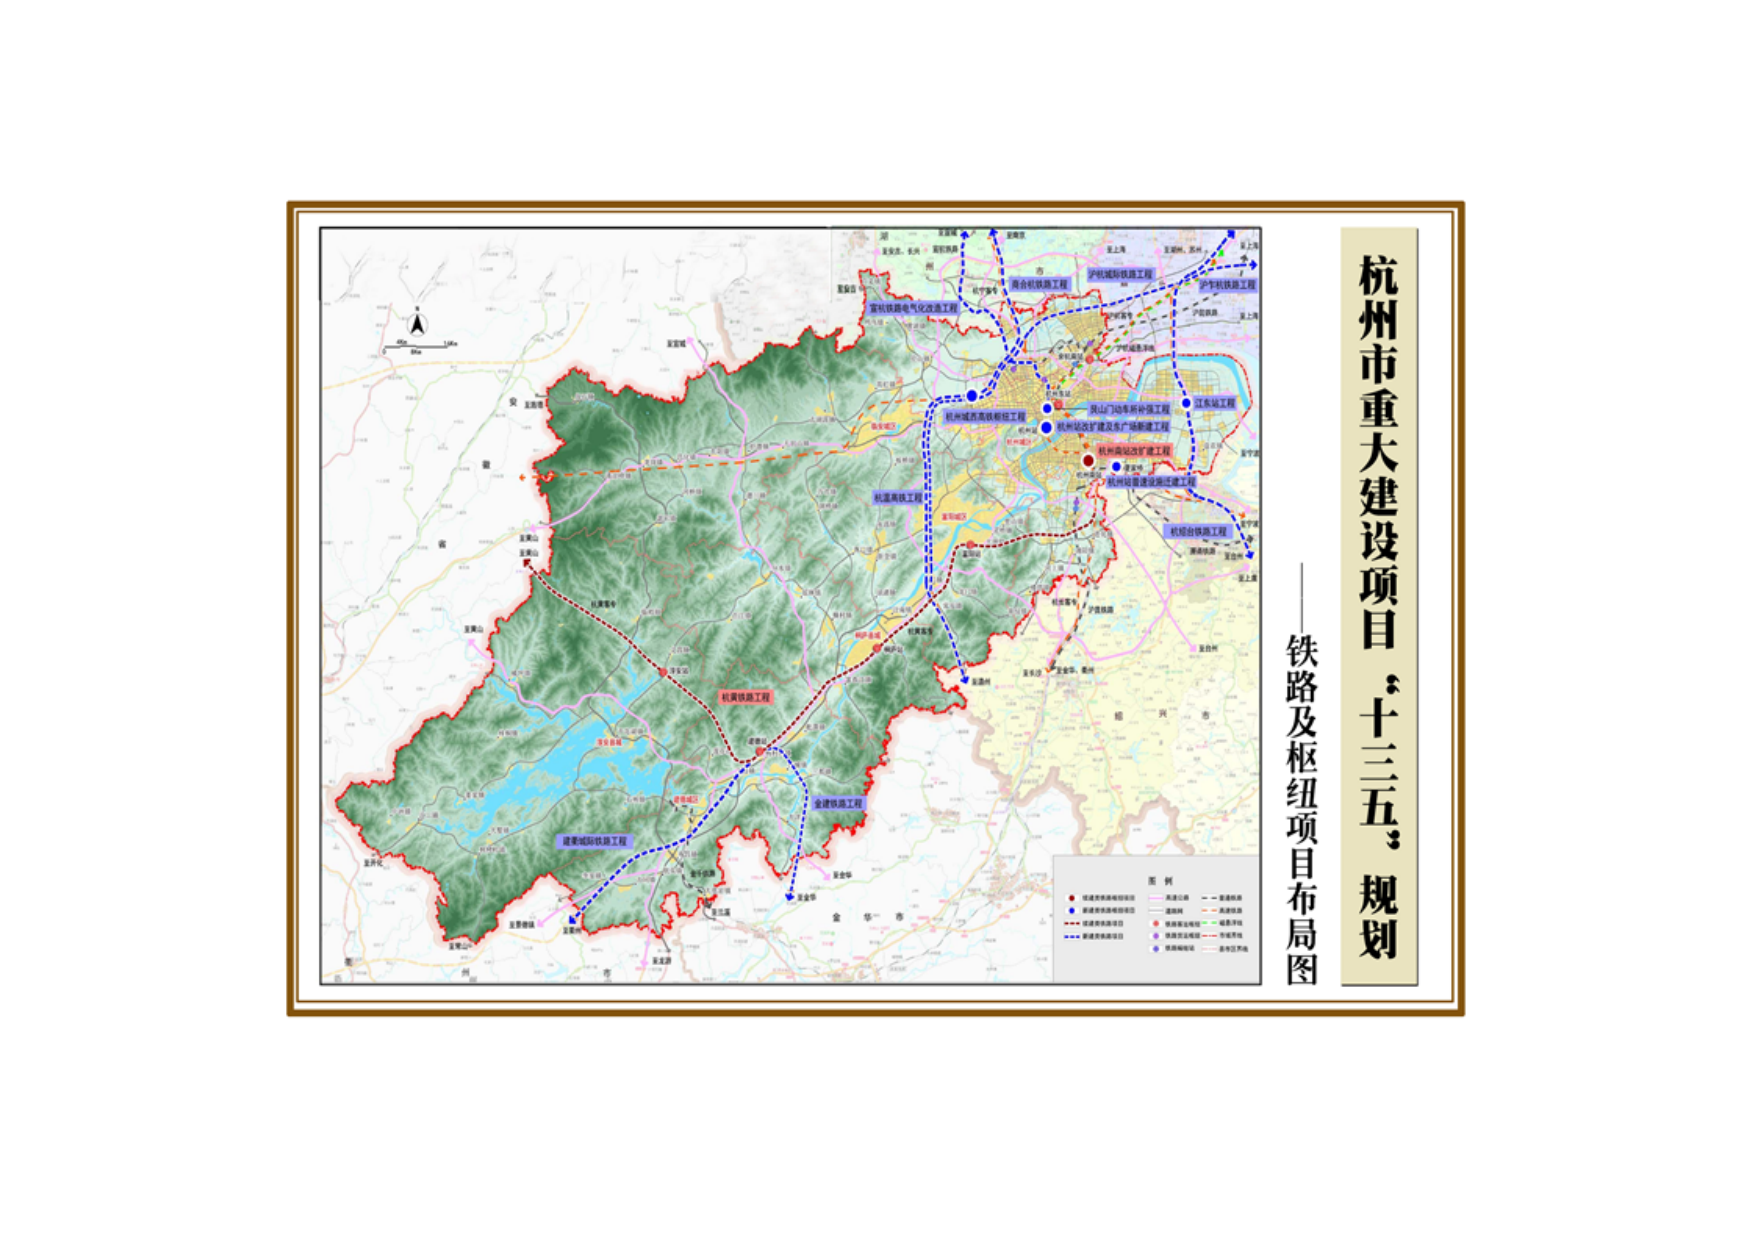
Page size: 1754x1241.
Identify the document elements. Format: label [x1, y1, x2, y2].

picture [271, 180, 1483, 1037]
